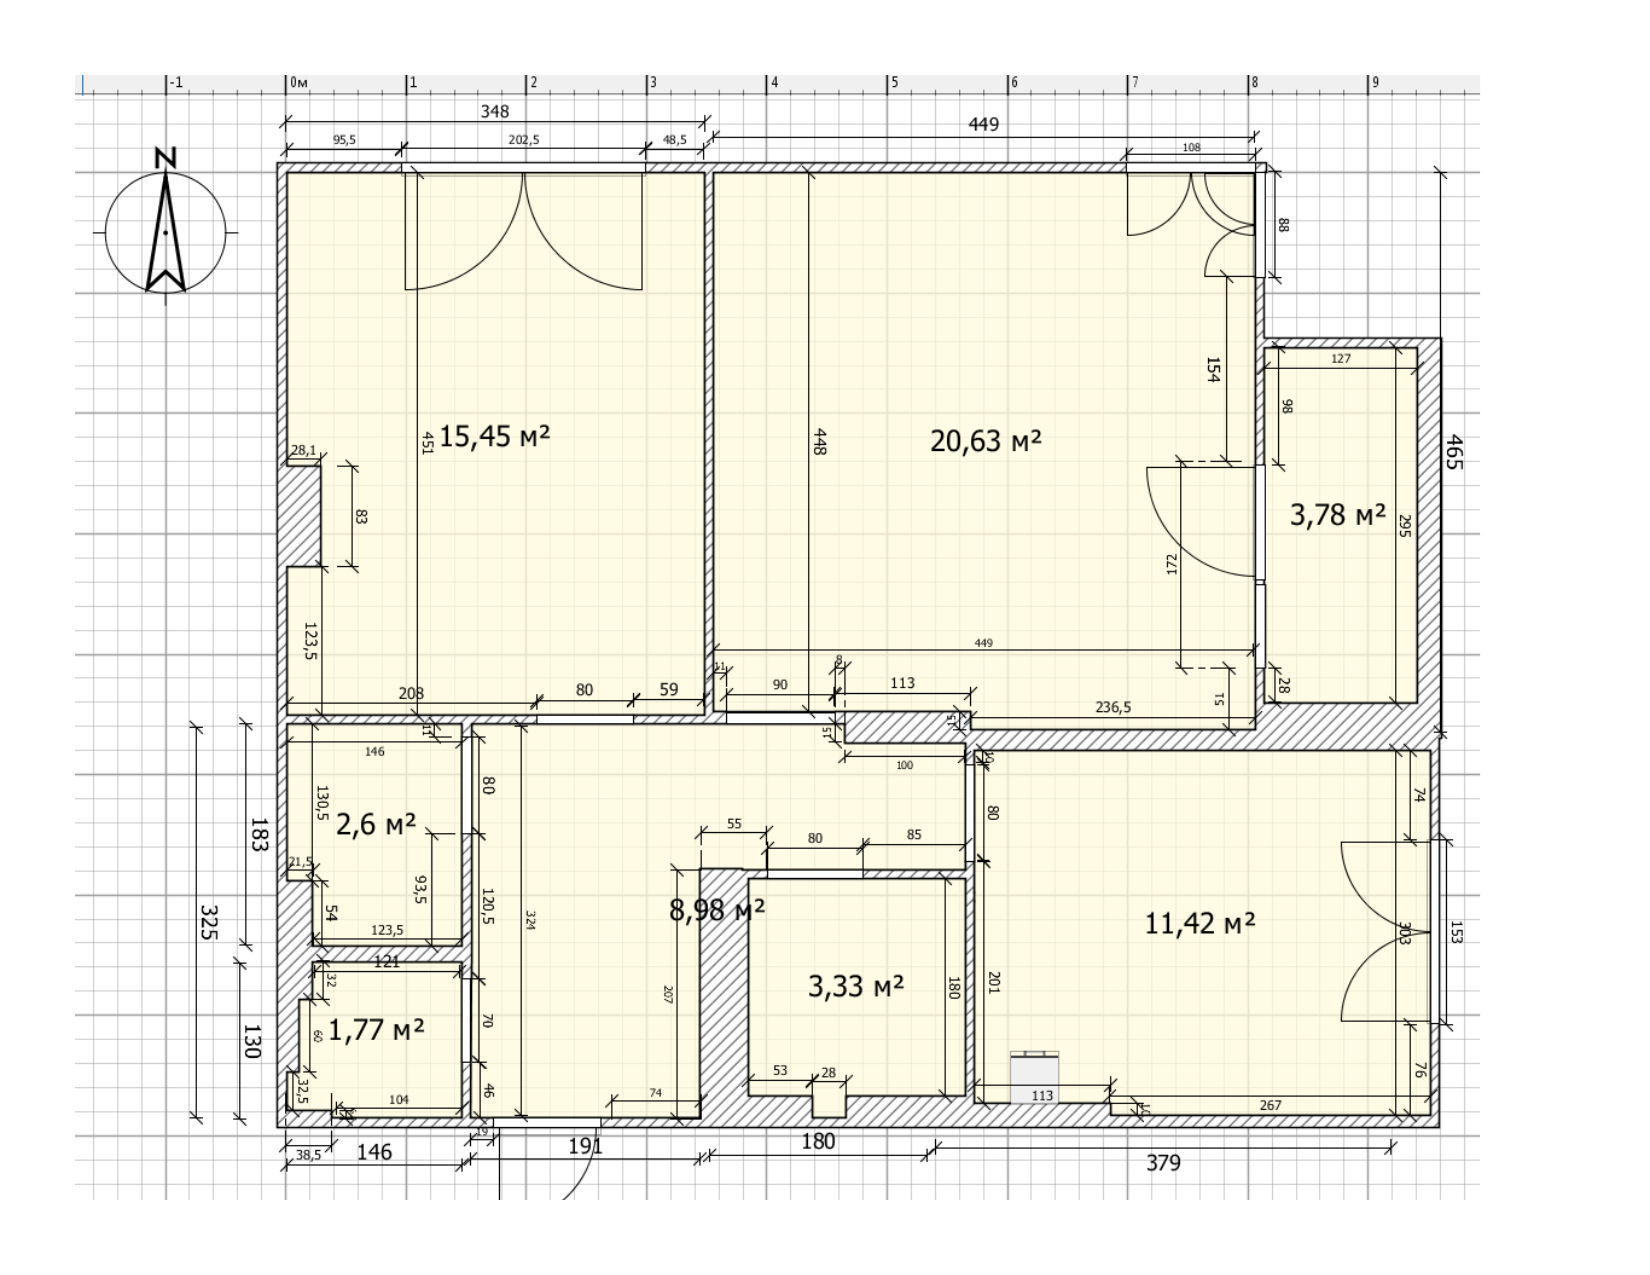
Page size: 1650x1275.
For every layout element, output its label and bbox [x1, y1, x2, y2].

picture [75, 75, 1481, 1200]
